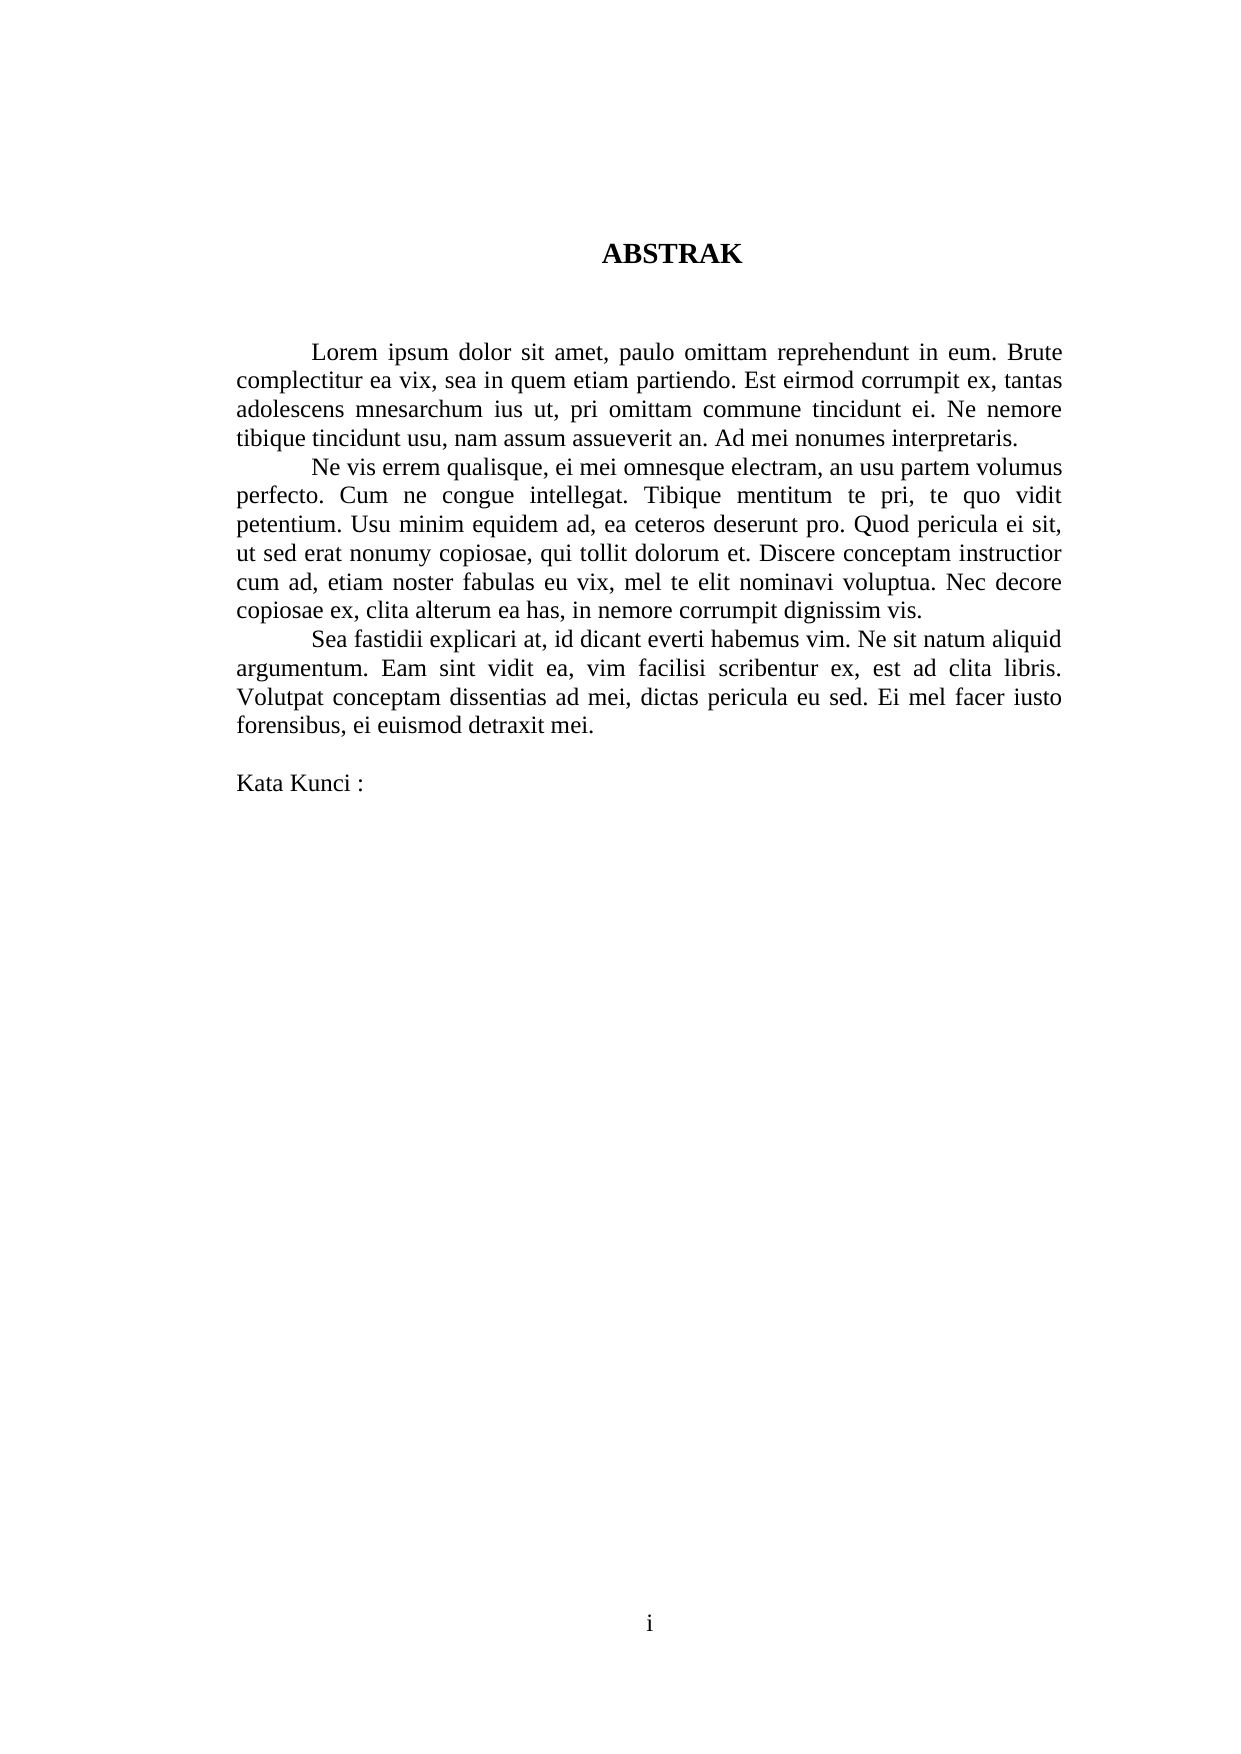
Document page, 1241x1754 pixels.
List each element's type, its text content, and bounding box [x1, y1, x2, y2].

text Lorem ipsum dolor sit amet, paulo omittam reprehendunt in eum. Brute complectitur ea vix, sea in quem etiam partiendo. Est eirmod corrumpit ex, tantas adolescens mnesarchum ius ut, pri omittam commune tincidunt ei. Ne nemore tibique tincidunt usu, nam assum assueverit an. Ad mei nonumes interpretaris. [236, 337, 1063, 452]
text Ne vis errem qualisque, ei mei omnesque electram, an usu partem volumus perfecto. Cum ne congue intellegat. Tibique mentitum te pri, te quo vidit petentium. Usu minim equidem ad, ea ceteros deserunt pro. Quod pericula ei sit, ut sed erat nonumy copiosae, qui tollit dolorum et. Discere conceptam instructior cum ad, etiam noster fabulas eu vix, mel te elit nominavi voluptua. Nec decore copiosae ex, clita alterum ea has, in nemore corrumpit dignissim vis. [236, 452, 1063, 624]
text Kata Kunci : [236, 768, 1063, 797]
text Sea fastidii explicari at, id dicant everti habemus vim. Ne sit natum aliquid argumentum. Eam sint vidit ea, vim facilisi scribentur ex, est ad clita libris. Volutpat conceptam dissentias ad mei, dictas pericula eu sed. Ei mel facer iusto forensibus, ei euismod detraxit mei. [236, 624, 1063, 739]
subtitle Abstrak [281, 236, 1063, 270]
